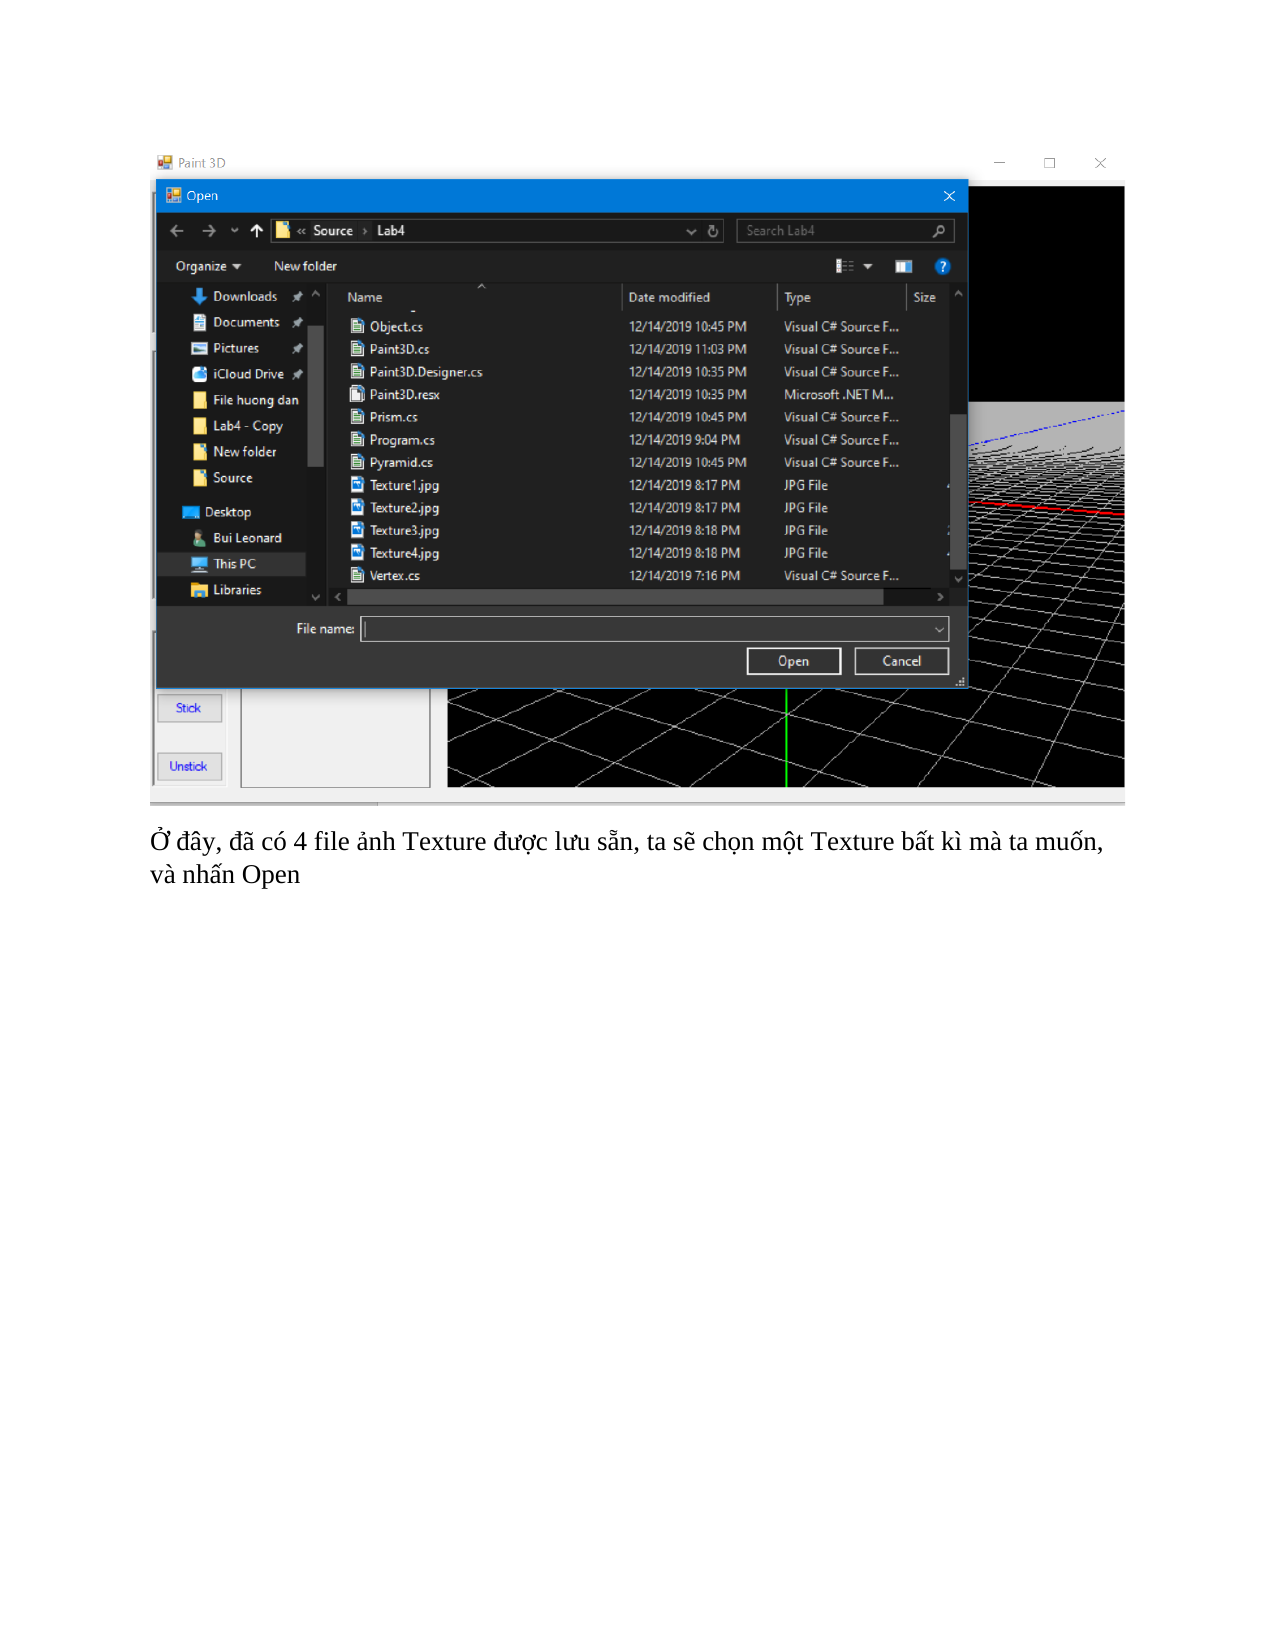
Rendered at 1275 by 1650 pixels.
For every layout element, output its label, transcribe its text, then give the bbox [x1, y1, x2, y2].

picture [150, 150, 1125, 806]
text Ở đây, đã có 4 file ảnh Texture được lưu sẵn, ta sẽ chọn một Texture bất kì mà ta muốn, và nhấn Open [150, 825, 1125, 889]
